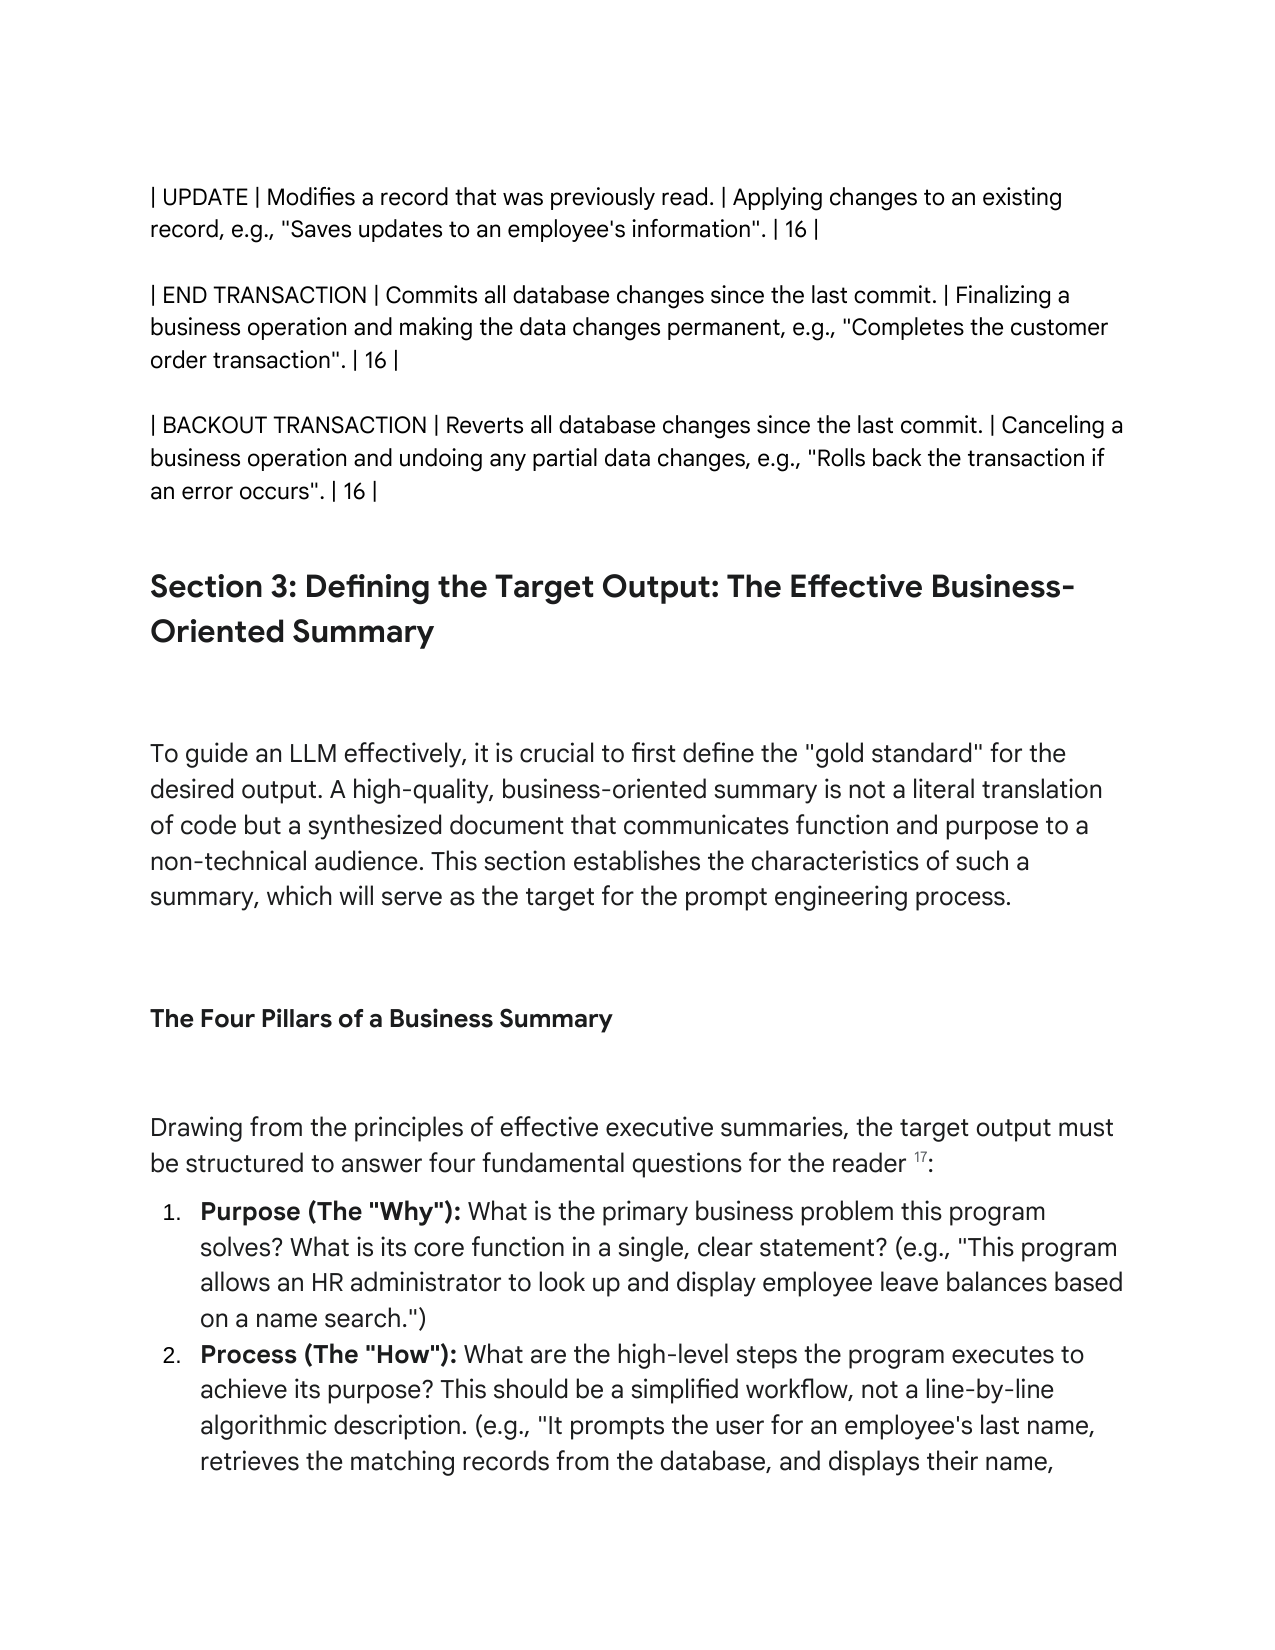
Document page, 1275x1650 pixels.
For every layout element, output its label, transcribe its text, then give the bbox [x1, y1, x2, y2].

text To guide an LLM effectively, it is crucial to first define the "gold standard" for the desired output. A high-quality, business-oriented summary is not a literal translation of code but a synthesized document that communicates function and purpose to a non-technical audience. This section establishes the characteristics of such a summary, which will serve as the target for the prompt engineering process. [150, 739, 1125, 913]
subtitle Section 3: Defining the Target Output: The Effective Business-Oriented Summary [150, 567, 1125, 651]
text | END TRANSACTION | Commits all database changes since the last commit. | Finalizing a business operation and making the data changes permanent, e.g., "Completes the customer order transaction". | 16 | [150, 281, 1125, 375]
list Purpose (The "Why"): What is the primary business problem this program solves? What is its core function in a single, clear statement? (e.g., "This program allows an HR administrator to look up and display employee leave balances based on a name search.") [162, 1196, 1125, 1334]
text Drawing from the principles of effective executive summaries, the target output must be structured to answer four fundamental questions for the reader 17: [150, 1112, 1125, 1179]
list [162, 1339, 1125, 1477]
subtitle The Four Pillars of a Business Summary [150, 1003, 1125, 1034]
text | BACKOUT TRANSACTION | Reverts all database changes since the last commit. | Canceling a business operation and undoing any partial data changes, e.g., "Rolls back the transaction if an error occurs". | 16 | [150, 412, 1125, 506]
text | UPDATE | Modifies a record that was previously read. | Applying changes to an existing record, e.g., "Saves updates to an employee's information". | 16 | [150, 183, 1125, 244]
